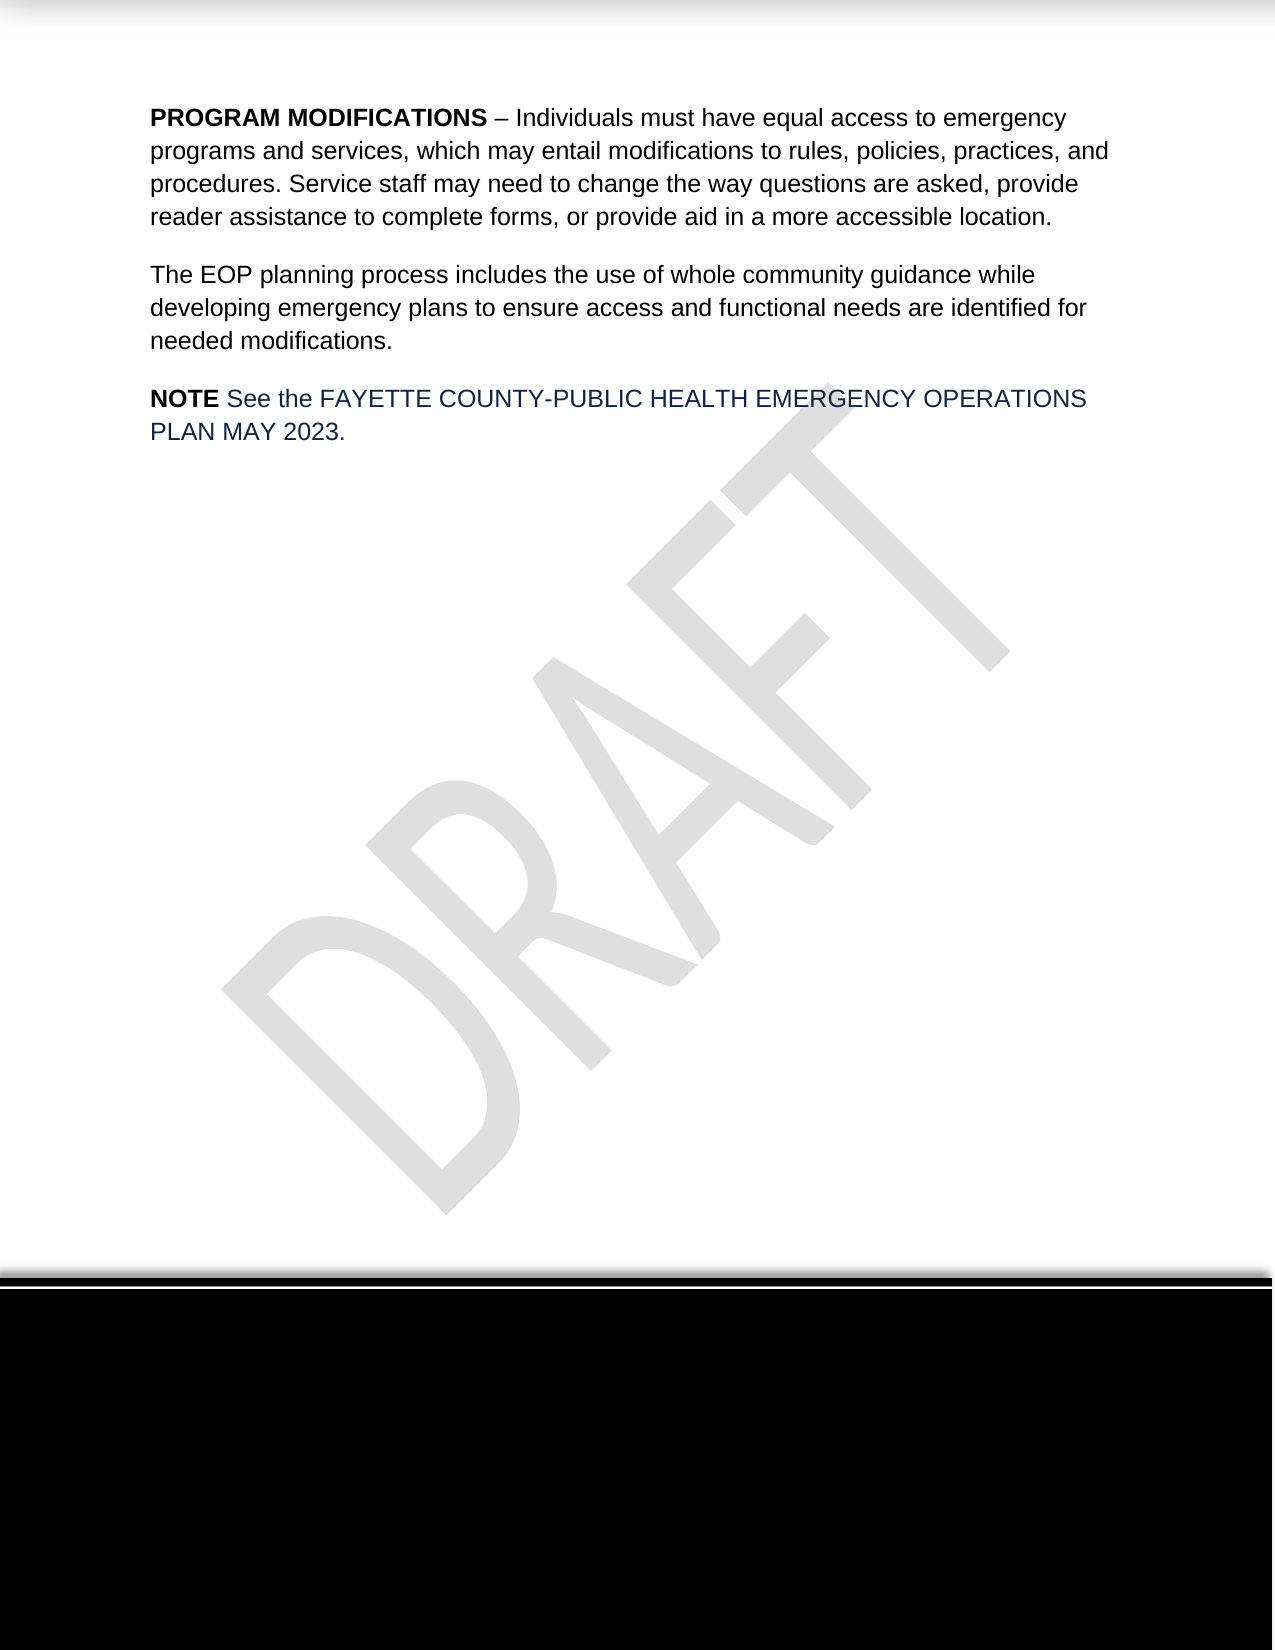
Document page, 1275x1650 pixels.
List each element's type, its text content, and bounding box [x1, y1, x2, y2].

text PROGRAM MODIFICATIONS – Individuals must have equal access to emergency programs and services, which may entail modifications to rules, policies, practices, and procedures. Service staff may need to change the way questions are asked, provide reader assistance to complete forms, or provide aid in a more accessible location. [150, 103, 1125, 231]
text The EOP planning process includes the use of whole community guidance while developing emergency plans to ensure access and functional needs are identified for needed modifications. [150, 260, 1125, 355]
text NOTE See the FAYETTE COUNTY-PUBLIC HEALTH EMERGENCY OPERATIONS PLAN MAY 2023. [150, 384, 1125, 446]
